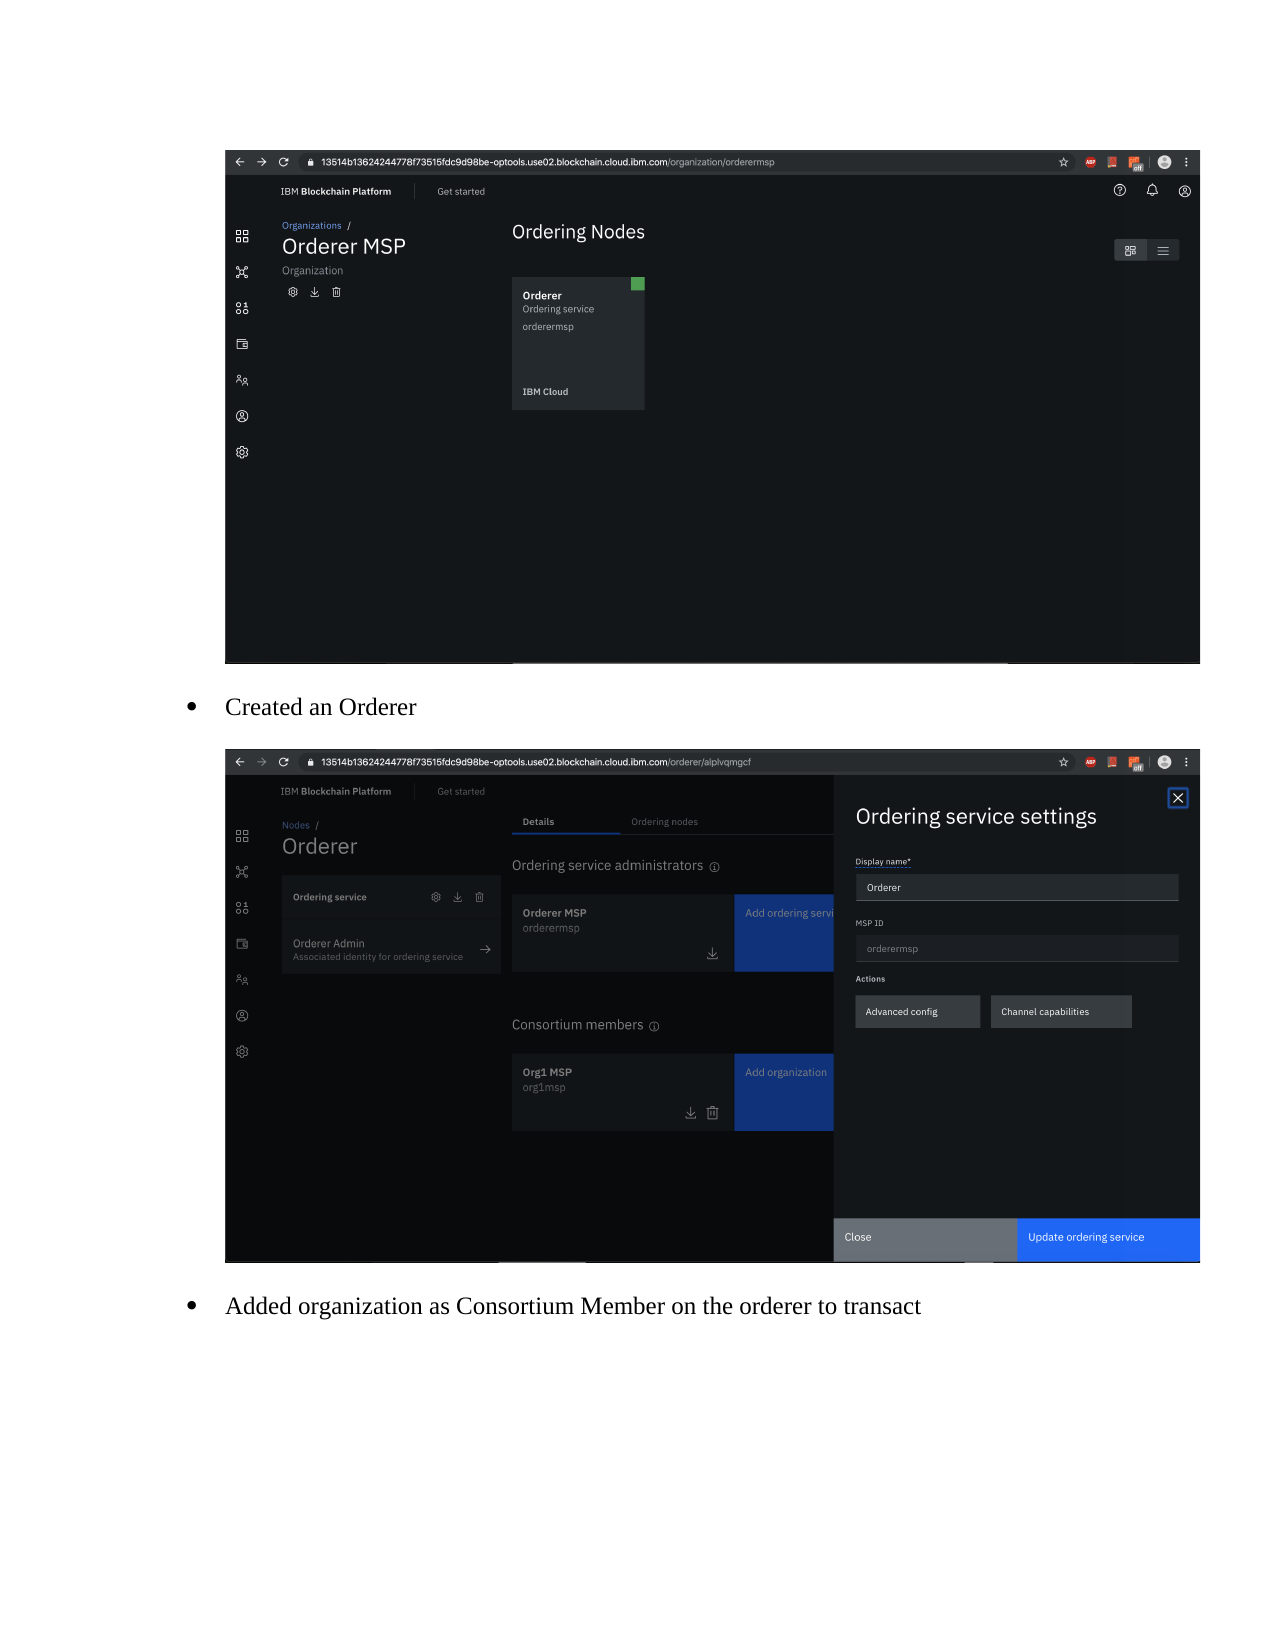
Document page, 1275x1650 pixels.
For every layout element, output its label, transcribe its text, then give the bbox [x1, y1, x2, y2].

picture [225, 150, 1200, 664]
list Added organization as Consortium Member on the orderer to transact [187, 1291, 1125, 1320]
picture [225, 749, 1200, 1263]
list Created an Orderer [187, 692, 1125, 721]
